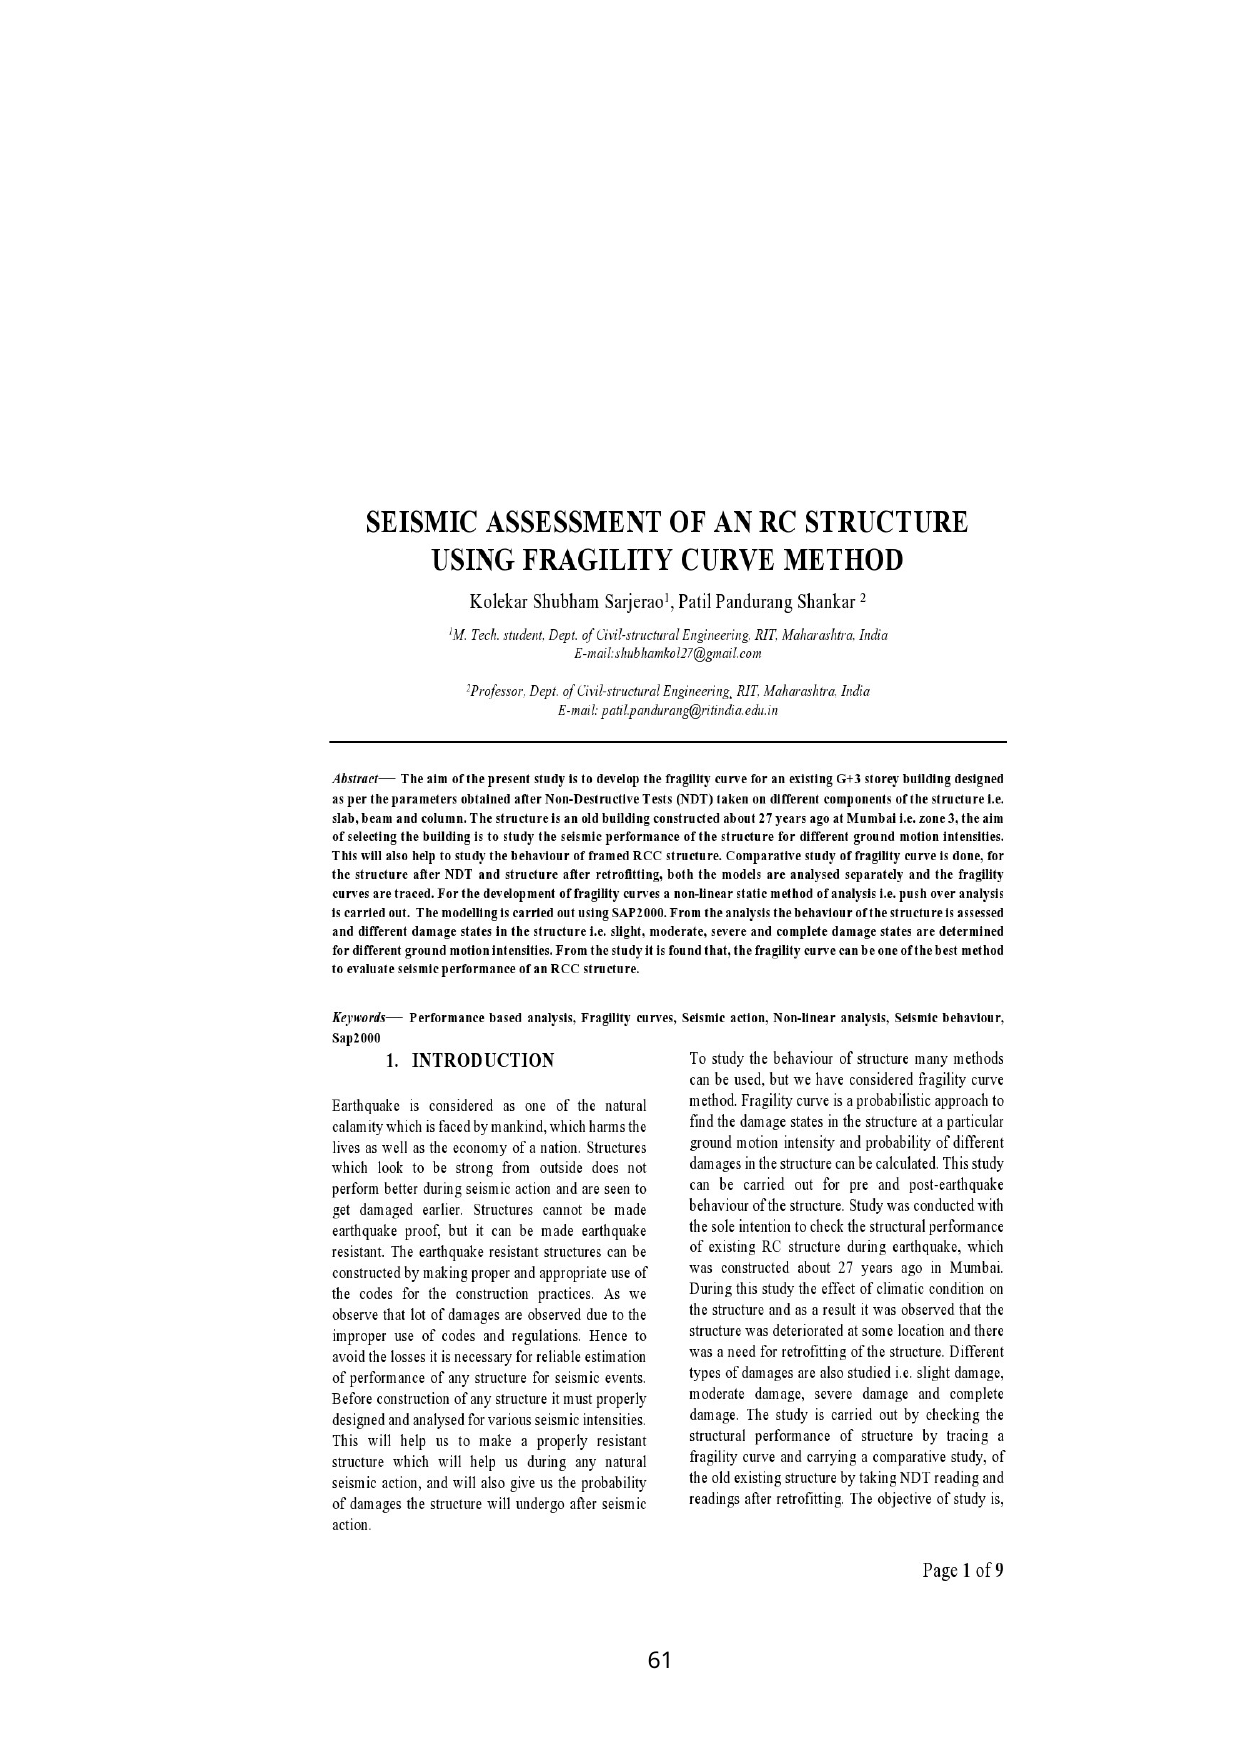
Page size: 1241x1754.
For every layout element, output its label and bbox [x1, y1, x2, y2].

picture [329, 508, 1008, 1585]
